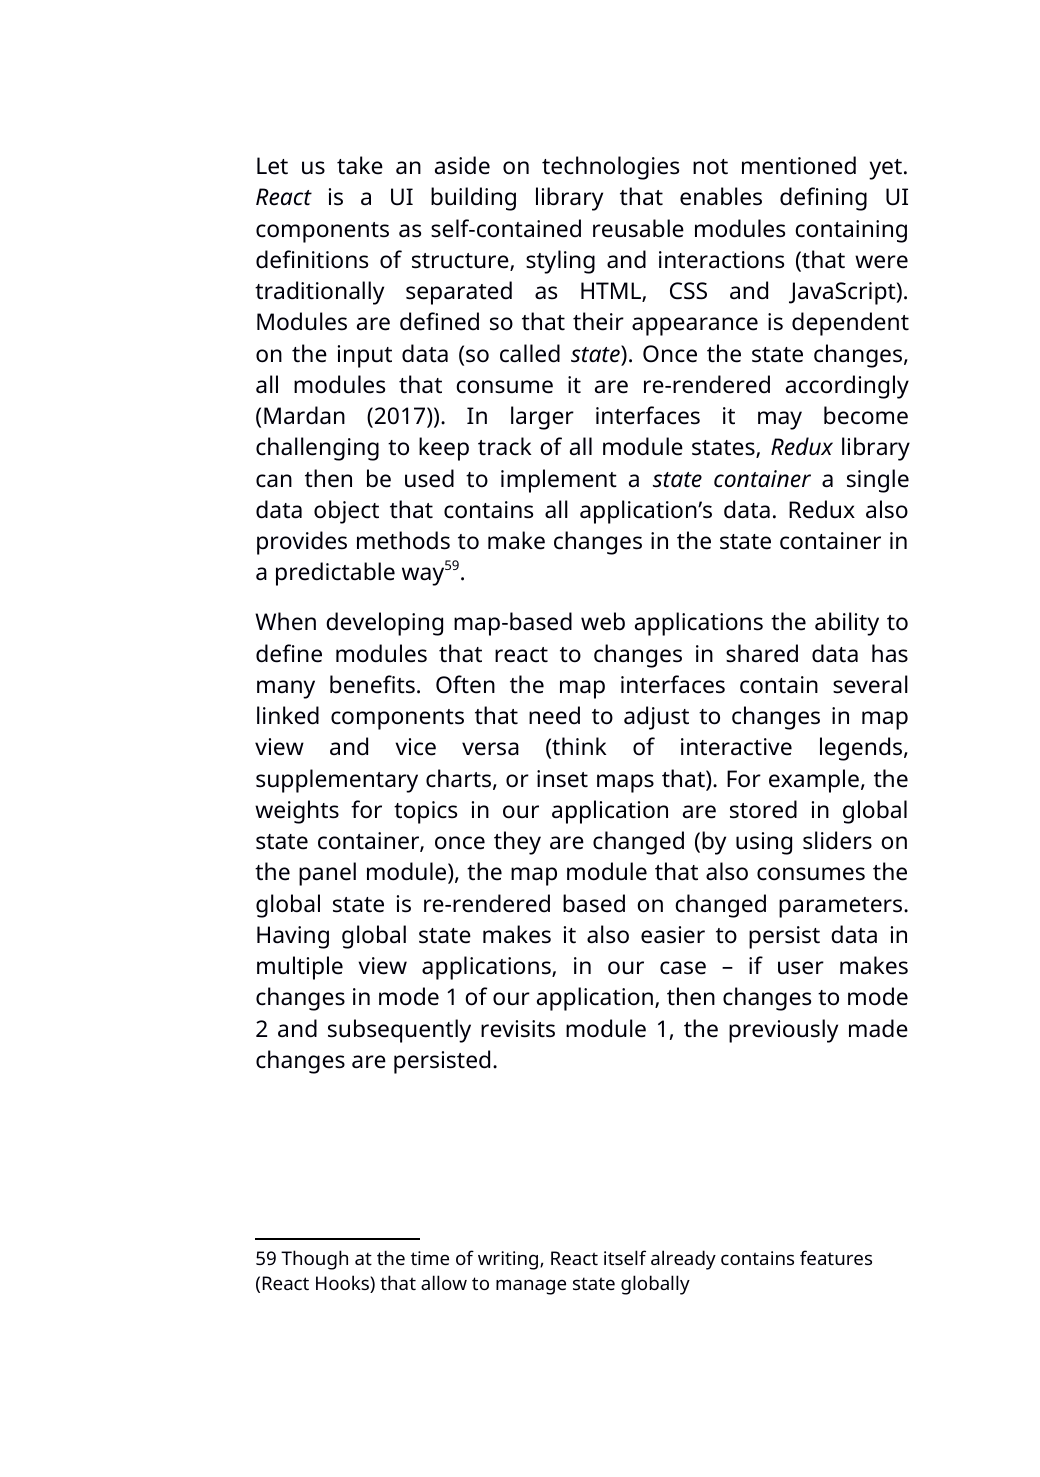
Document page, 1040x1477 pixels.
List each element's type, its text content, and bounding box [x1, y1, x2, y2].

text When developing map-based web applications the ability to define modules that react to changes in shared data has many benefits. Often the map interfaces contain several linked components that need to adjust to changes in map view and vice versa (think of interactive legends, supplementary charts, or inset maps that). For example, the weights for topics in our application are stored in global state container, once they are changed (by using sliders on the panel module), the map module that also consumes the global state is re-rendered based on changed parameters. Having global state makes it also easier to persist data in multiple view applications, in our case – if user makes changes in mode 1 of our application, then changes to mode 2 and subsequently revisits module 1, the previously made changes are persisted. [255, 606, 910, 1075]
text Let us take an aside on technologies not mentioned yet. React is a UI building library that enables defining UI components as self-contained reusable modules containing definitions of structure, styling and interactions (that were traditionally separated as HTML, CSS and JavaScript). Modules are defined so that their appearance is dependent on the input data (so called state). Once the state changes, all modules that consume it are re-rendered accordingly (Mardan (2017)). In larger interfaces it may become challenging to keep track of all module states, Redux library can then be used to implement a state container a single data object that contains all application’s data. Redux also provides methods to make changes in the state container in a predictable way. [255, 150, 910, 587]
